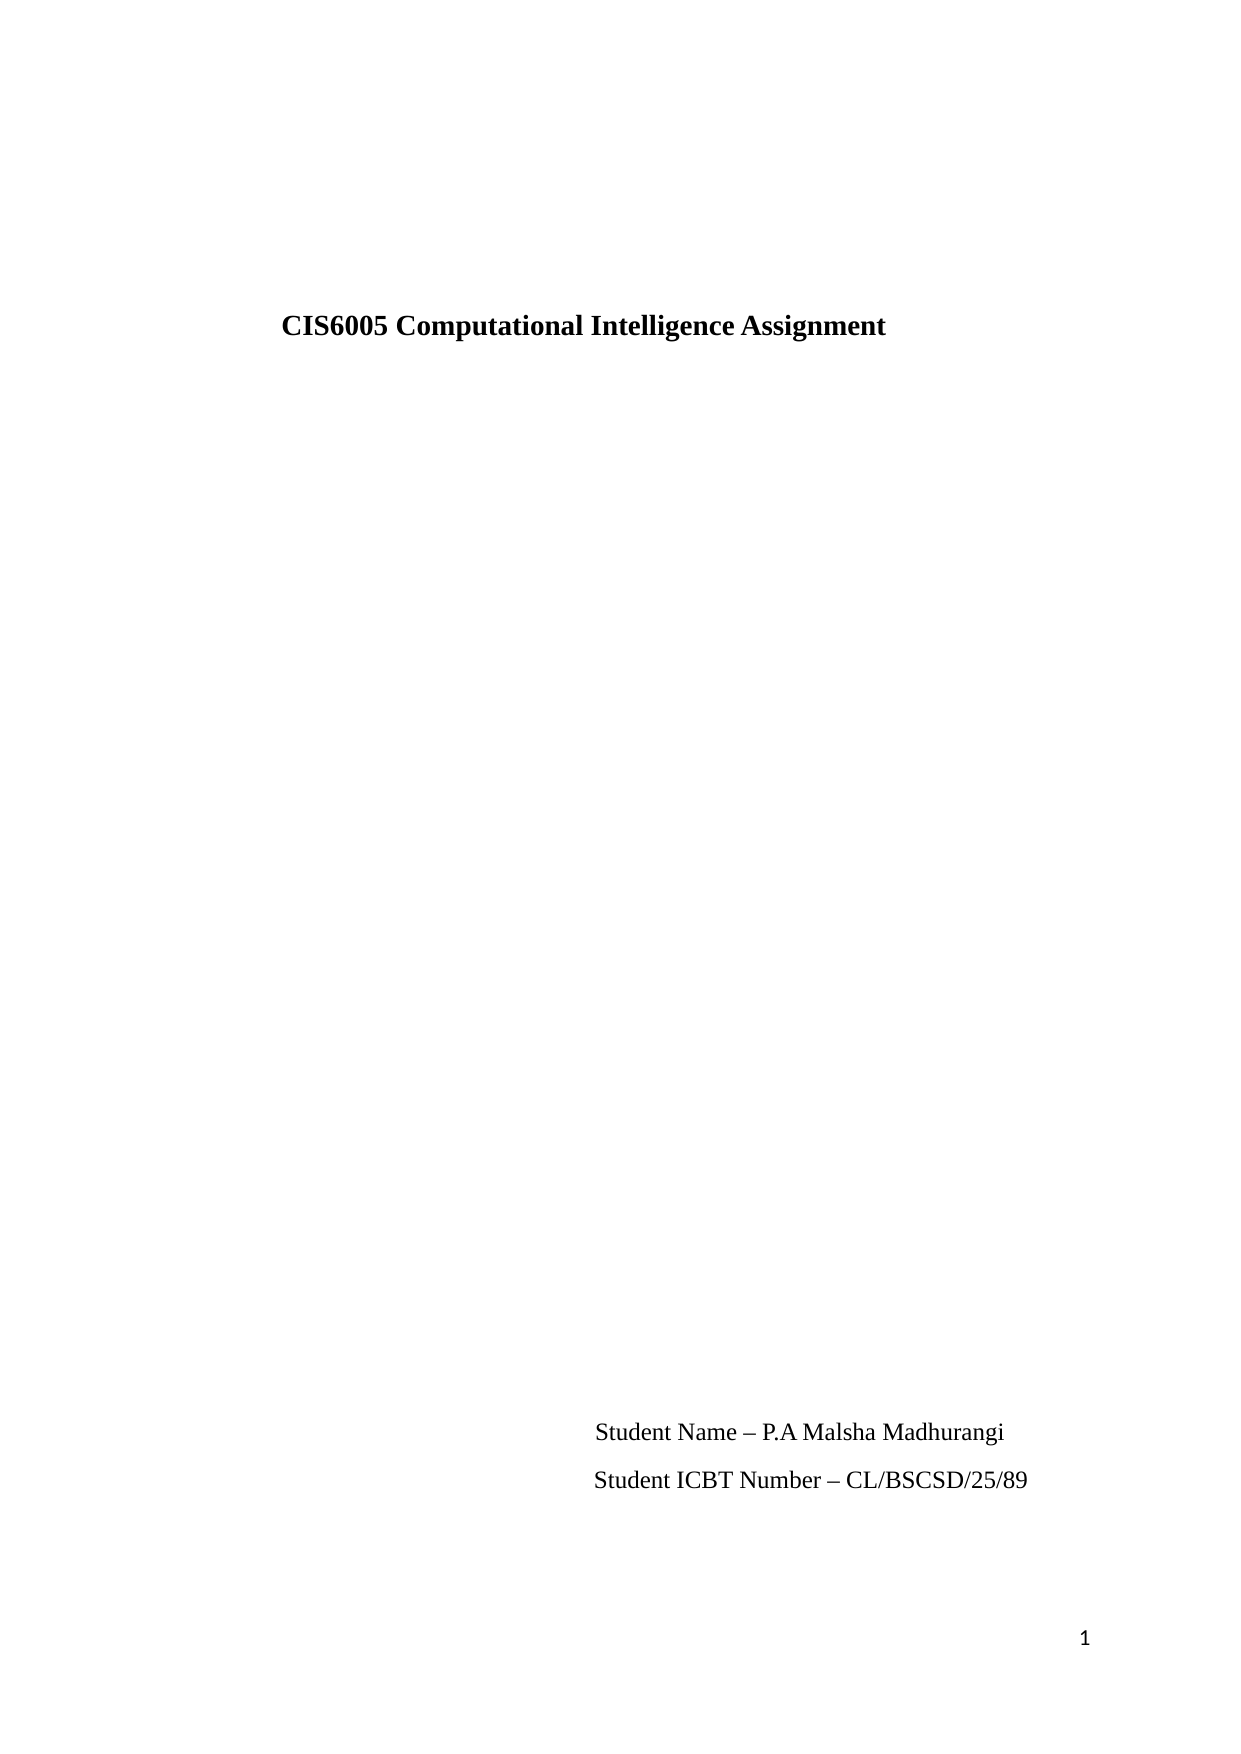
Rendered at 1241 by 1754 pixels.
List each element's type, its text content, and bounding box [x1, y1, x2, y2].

text Student ICBT Number – CL/BSCSD/25/89 [150, 1466, 1090, 1494]
text CIS6005 Computational Intelligence Assignment [150, 308, 1090, 342]
text Student Name – P.A Malsha Madhurangi [150, 1417, 1090, 1446]
